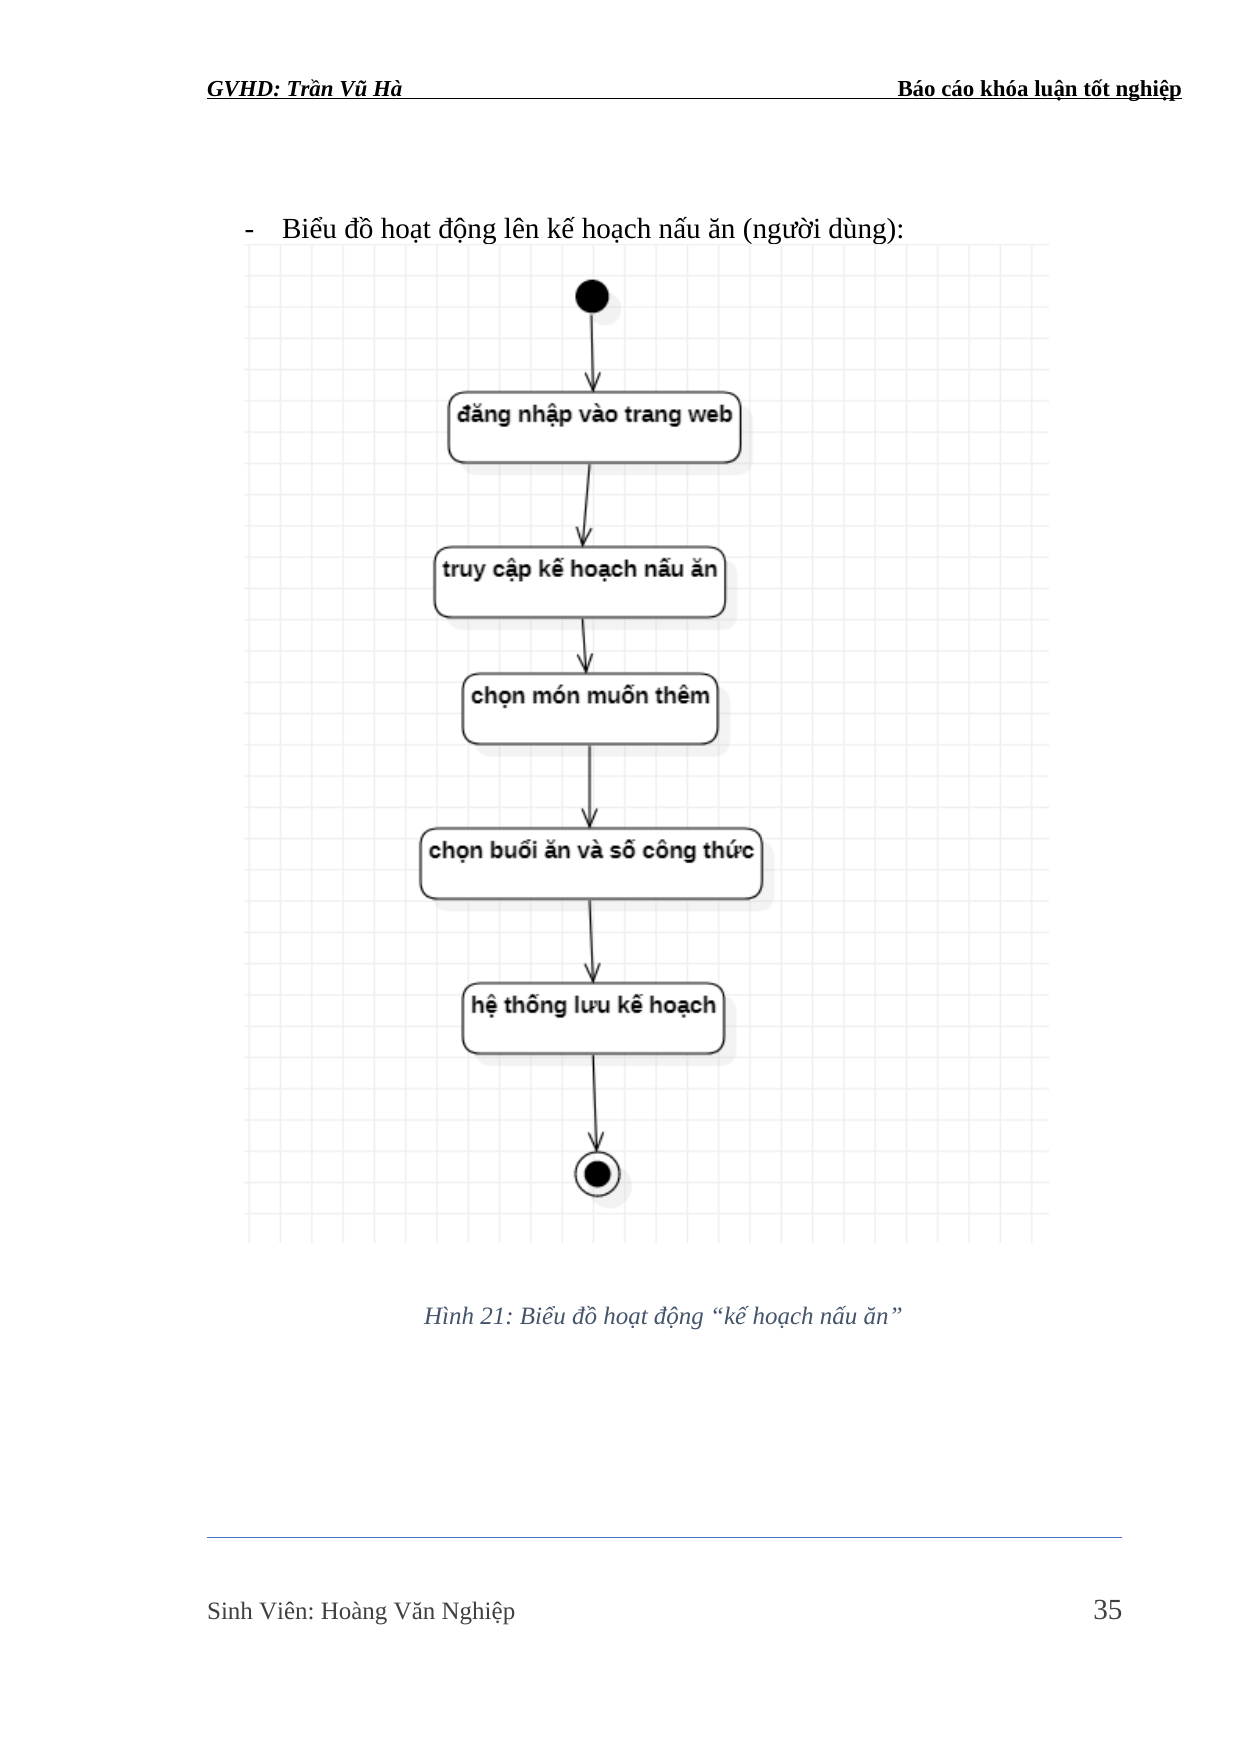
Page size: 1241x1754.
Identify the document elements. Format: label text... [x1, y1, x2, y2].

text Hình 21: Biểu đồ hoạt động “kế hoạch nấu ăn” [207, 1301, 1122, 1330]
list Biểu đồ hoạt động lên kế hoạch nấu ăn (người dùng): [244, 211, 1122, 244]
picture [244, 244, 1049, 1243]
